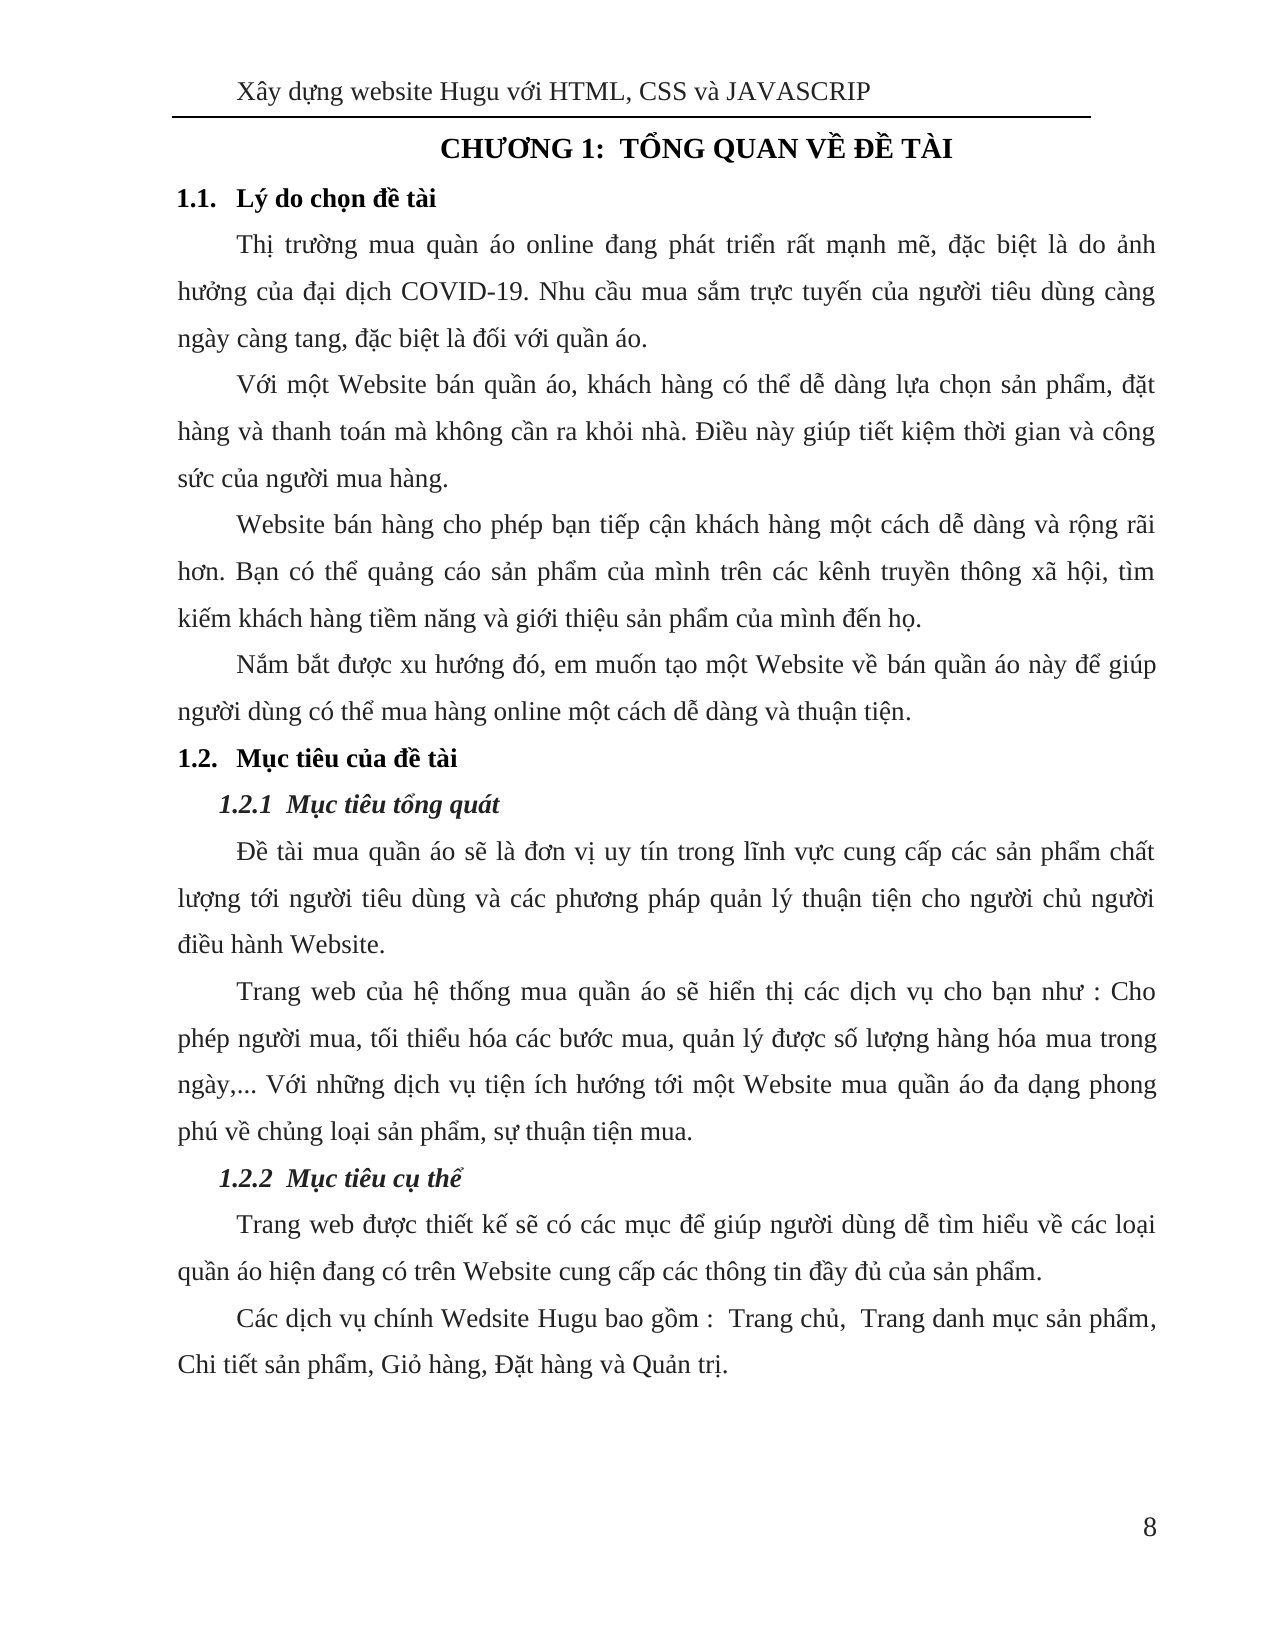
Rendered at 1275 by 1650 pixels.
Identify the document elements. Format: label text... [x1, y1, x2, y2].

text Nắm bắt được xu hướng đó, em muốn tạo một Website về bán quần áo này để giúp người dùng có thể mua hàng online một cách dễ dàng và thuận tiện. [177, 648, 1157, 726]
text Thị trường mua quàn áo online đang phát triển rất mạnh mẽ, đặc biệt là do ảnh hưởng của đại dịch COVID-19. Nhu cầu mua sắm trực tuyến của người tiêu dùng càng ngày càng tang, đặc biệt là đối với quần áo. [177, 228, 1157, 353]
text Trang web của hệ thống mua quần áo sẽ hiển thị các dịch vụ cho bạn như : Cho phép người mua, tối thiểu hóa các bước mua, quản lý được số lượng hàng hóa mua trong ngày,... Với những dịch vụ tiện ích hướng tới một Website mua quần áo đa dạng phong phú về chủng loại sản phẩm, sự thuận tiện mua. [177, 975, 1157, 1146]
text 1.2.1 Mục tiêu tổng quát [177, 788, 1157, 820]
subtitle Mục tiêu của đề tài [177, 742, 1157, 773]
subtitle CHƯƠNG 1: TỔNG QUAN VỀ ĐỀ TÀI [177, 132, 1157, 165]
text Website bán hàng cho phép bạn tiếp cận khách hàng một cách dễ dàng và rộng rãi hơn. Bạn có thể quảng cáo sản phẩm của mình trên các kênh truyền thông xã hội, tìm kiếm khách hàng tiềm năng và giới thiệu sản phẩm của mình đến họ. [177, 508, 1157, 633]
text 1.2.2 Mục tiêu cụ thể [177, 1162, 1157, 1193]
text Trang web được thiết kế sẽ có các mục để giúp người dùng dễ tìm hiểu về các loại quần áo hiện đang có trên Website cung cấp các thông tin đầy đủ của sản phẩm. [177, 1208, 1157, 1286]
text Với một Website bán quần áo, khách hàng có thể dễ dàng lựa chọn sản phẩm, đặt hàng và thanh toán mà không cần ra khỏi nhà. Điều này giúp tiết kiệm thời gian và công sức của người mua hàng. [177, 368, 1157, 493]
text Các dịch vụ chính Wedsite Hugu bao gồm : Trang chủ, Trang danh mục sản phẩm, Chi tiết sản phẩm, Giỏ hàng, Đặt hàng và Quản trị. [177, 1302, 1157, 1380]
text Đề tài mua quần áo sẽ là đơn vị uy tín trong lĩnh vực cung cấp các sản phẩm chất lượng tới người tiêu dùng và các phương pháp quản lý thuận tiện cho người chủ người điều hành Website. [177, 835, 1157, 960]
subtitle Lý do chọn đề tài [176, 182, 1157, 213]
